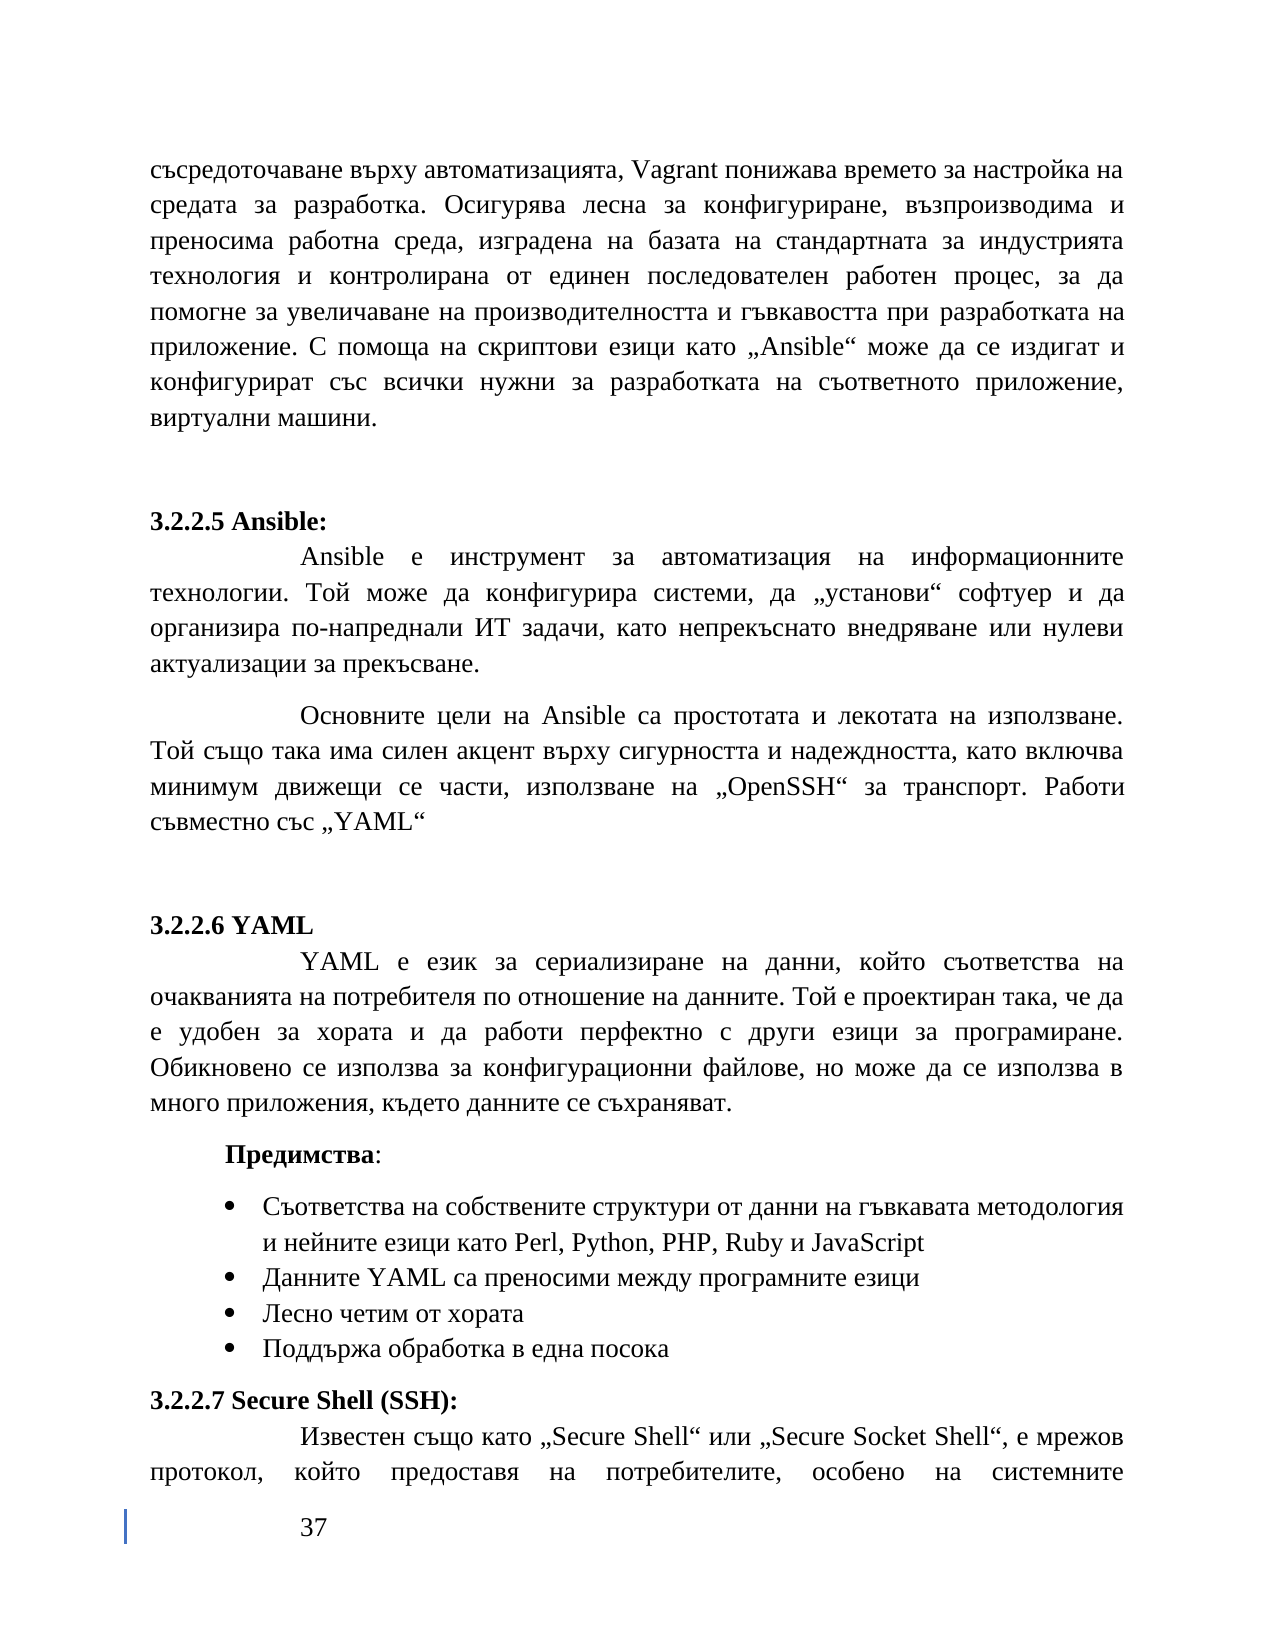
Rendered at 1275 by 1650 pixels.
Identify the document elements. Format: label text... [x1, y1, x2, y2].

list Лесно четим от хората [225, 1294, 1125, 1329]
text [150, 150, 1125, 433]
text Ansible е инструмент за автоматизация на информационните технологии. Той може да конфигурира системи, да „установи“ софтуер и да организира по-напреднали ИТ задачи, като непрекъснато внедряване или нулеви актуализации за прекъсване. [150, 537, 1125, 679]
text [150, 1417, 1125, 1487]
text YAML е език за сериализиране на данни, който съответства на очакванията на потребителя по отношение на данните. Той е проектиран така, че да е удобен за хората и да работи перфектно с други езици за програмиране. Обикновено се използва за конфигурационни файлове, но може да се използва в много приложения, където данните се съхраняват. [150, 942, 1125, 1119]
list Поддържа обработка в една посока [225, 1329, 1125, 1364]
text Предимства: [150, 1135, 1125, 1171]
subtitle 3.2.2.5 Ansible: [150, 502, 1125, 537]
text Основните цели на Ansible са простотата и лекотата на използване. Той също така има силен акцент върху сигурността и надеждността, като включва минимум движещи се части, използване на „OpenSSH“ за транспорт. Работи съвместно със „YAML“ [150, 696, 1125, 837]
list Данните YAML са преносими между програмните езици [225, 1258, 1125, 1294]
subtitle 3.2.2.7 Secure Shell (SSH): [150, 1381, 1125, 1417]
subtitle 3.2.2.6 YAML [150, 906, 1125, 942]
list Съответства на собствените структури от данни на гъвкавата методология и нейните езици като Perl, Python, PHP, Ruby и JavaScript [225, 1187, 1125, 1258]
